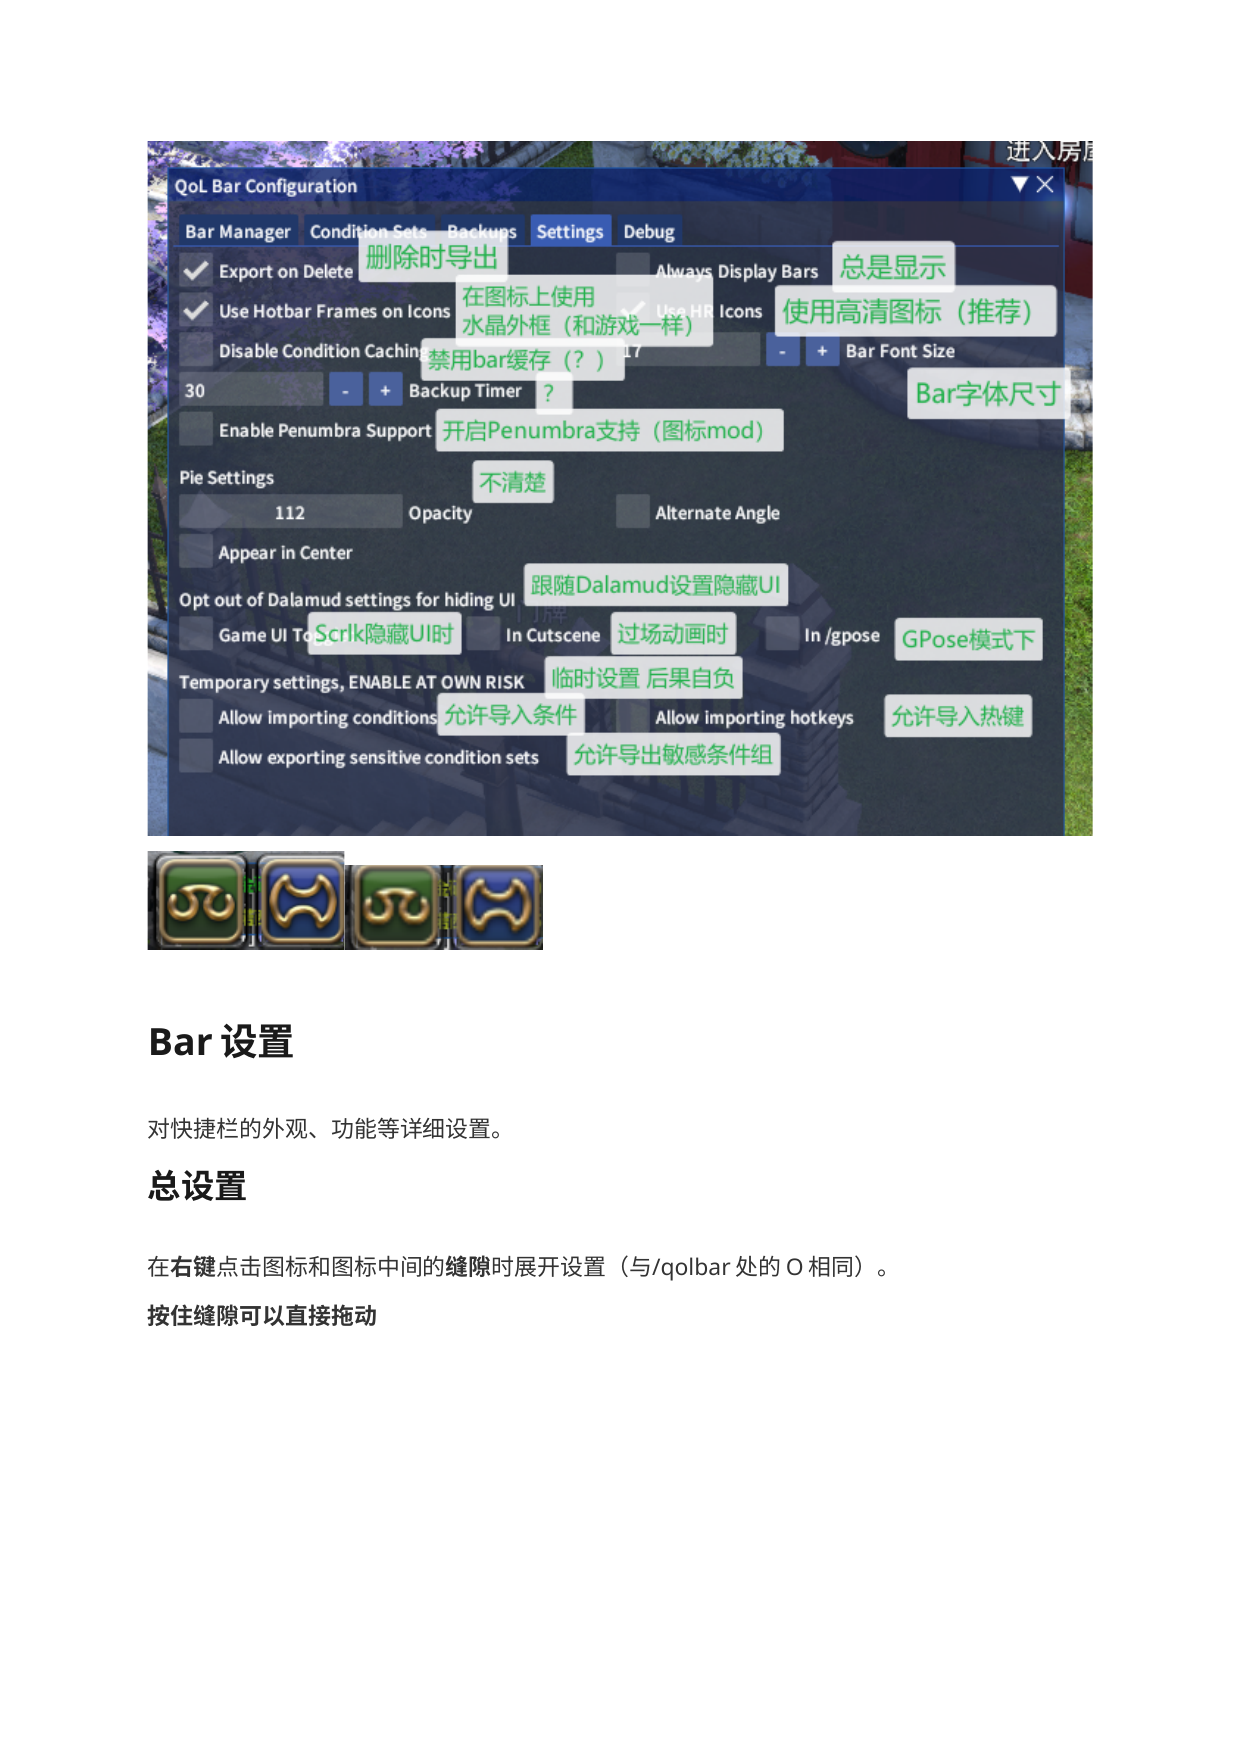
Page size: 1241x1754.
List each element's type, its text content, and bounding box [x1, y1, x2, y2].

picture [147, 141, 1093, 836]
subtitle Bar设置 [148, 1012, 1093, 1066]
picture [147, 851, 543, 950]
subtitle 总设置 [148, 1160, 1093, 1208]
text 在右键点击图标和图标中间的缝隙时展开设置（与/qolbar处的O相同）。 [148, 1248, 1093, 1282]
text 对快捷栏的外观、功能等详细设置。 [148, 1111, 1093, 1144]
text 按住缝隙可以直接拖动 [148, 1298, 1093, 1331]
